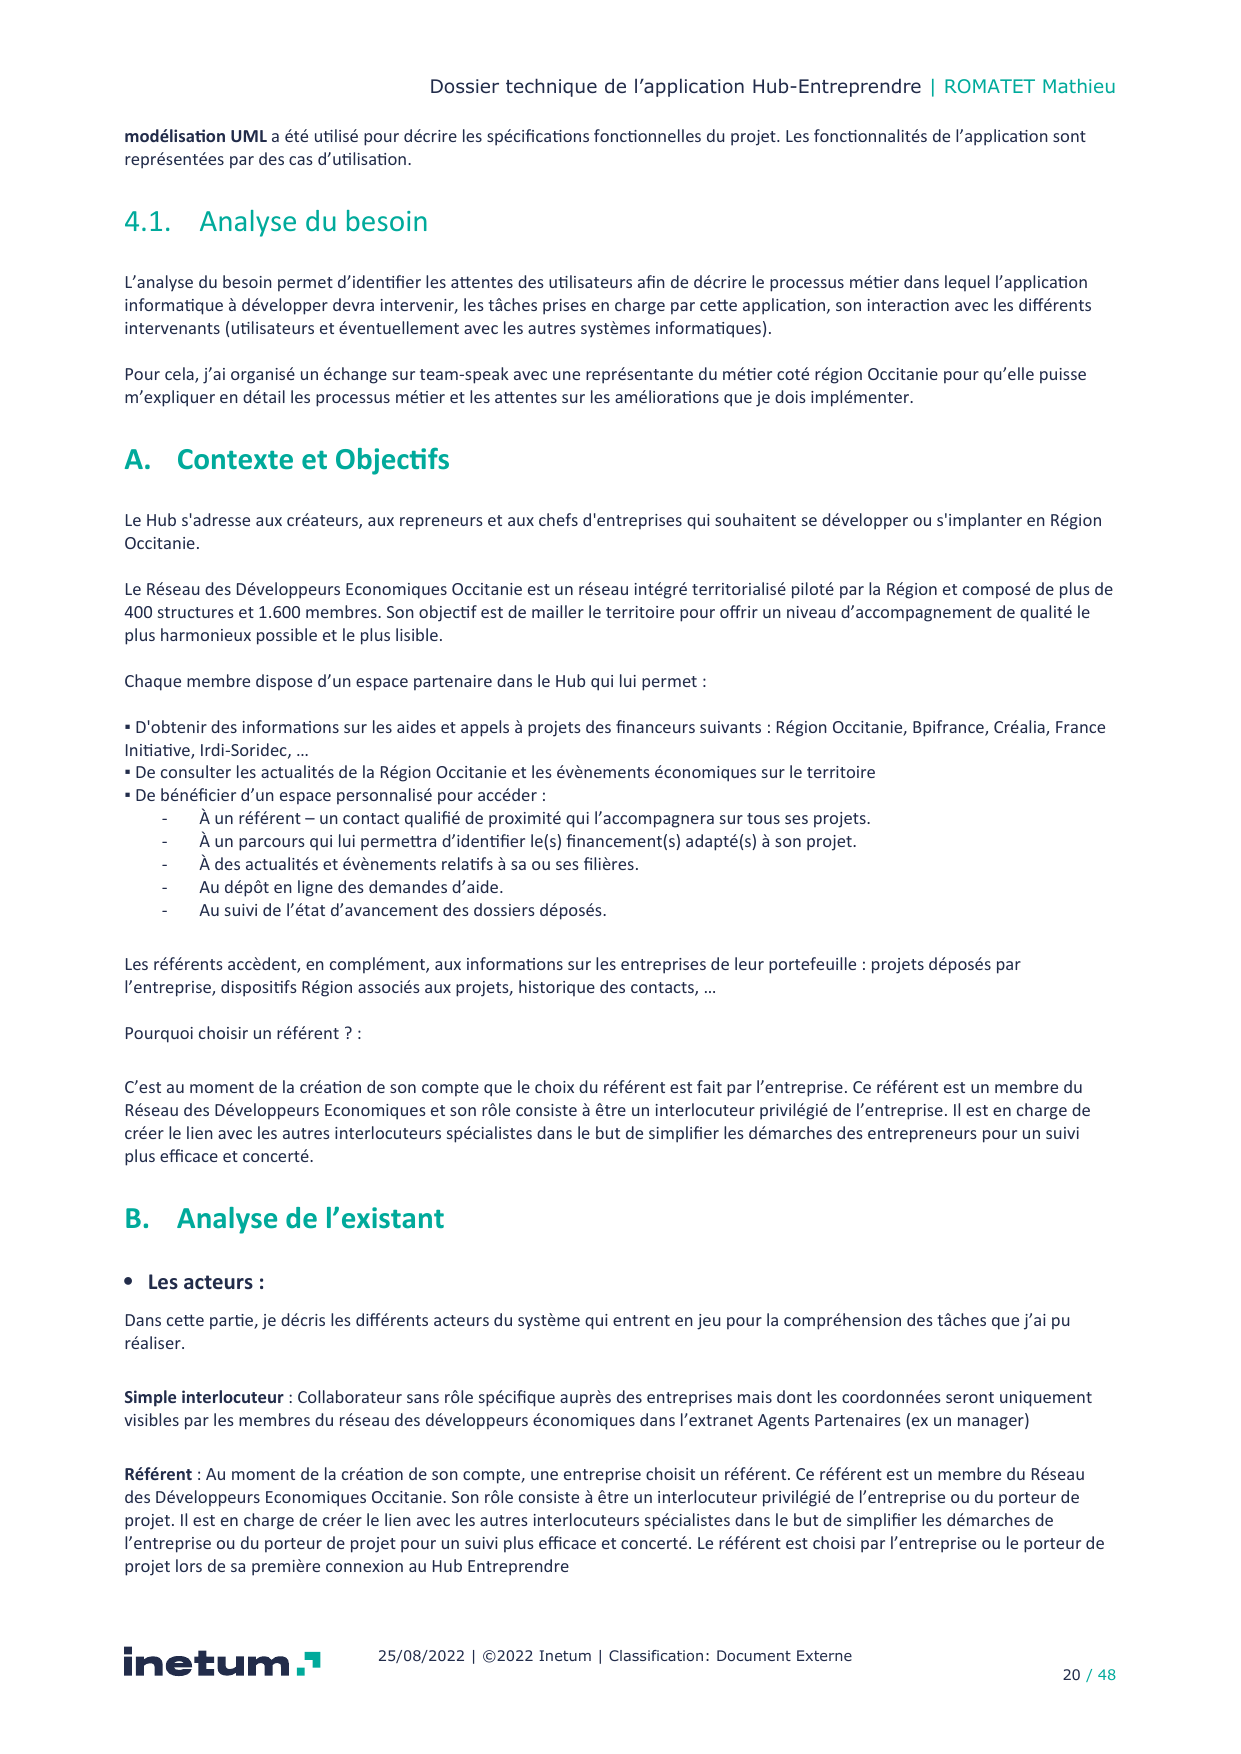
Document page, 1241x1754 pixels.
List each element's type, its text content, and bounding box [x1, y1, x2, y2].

text Dans cette partie, je décris les différents acteurs du système qui entrent en jeu pour la compréhension des tâches que j’ai pu réaliser. [124, 1308, 1116, 1354]
subtitle Analyse du besoin [124, 201, 1116, 239]
subtitle Contexte et Objectifs [124, 439, 1116, 477]
subtitle Analyse de l’existant [124, 1198, 1116, 1236]
list À un parcours qui lui permettra d’identifier le(s) financement(s) adapté(s) à son projet. [162, 829, 1116, 852]
text Le Hub s'adresse aux créateurs, aux repreneurs et aux chefs d'entreprises qui souhaitent se développer ou s'implanter en Région Occitanie. [124, 509, 1116, 577]
text Les référents accèdent, en complément, aux informations sur les entreprises de leur portefeuille : projets déposés par l’entreprise, dispositifs Région associés aux projets, historique des contacts, … [124, 952, 1116, 998]
list Au dépôt en ligne des demandes d’aide. [162, 875, 1116, 898]
list Au suivi de l’état d’avancement des dossiers déposés. [162, 898, 1116, 921]
text Pourquoi choisir un référent ? : [124, 1021, 1116, 1044]
text Le Réseau des Développeurs Economiques Occitanie est un réseau intégré territorialisé piloté par la Région et composé de plus de 400 structures et 1.600 membres. Son objectif est de mailler le territoire pour offrir un niveau d’accompagnement de qualité le plus harmonieux possible et le plus lisible. [124, 577, 1116, 646]
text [124, 124, 1116, 170]
text C’est au moment de la création de son compte que le choix du référent est fait par l’entreprise. Ce référent est un membre du Réseau des Développeurs Economiques et son rôle consiste à être un interlocuteur privilégié de l’entreprise. Il est en charge de créer le lien avec les autres interlocuteurs spécialistes dans le but de simplifier les démarches des entrepreneurs pour un suivi plus efficace et concerté. [124, 1075, 1116, 1167]
list Les acteurs : [124, 1267, 1116, 1296]
text L’analyse du besoin permet d’identifier les attentes des utilisateurs afin de décrire le processus métier dans lequel l’application informatique à développer devra intervenir, les tâches prises en charge par cette application, son interaction avec les différents intervenants (utilisateurs et éventuellement avec les autres systèmes informatiques). Pour cela, j’ai organisé un échange sur team-speak avec une représentante du métier coté région Occitanie pour qu’elle puisse m’expliquer en détail les processus métier et les attentes sur les améliorations que je dois implémenter. [124, 271, 1116, 408]
list À un référent – un contact qualifié de proximité qui l’accompagnera sur tous ses projets. [162, 806, 1116, 829]
text Référent : Au moment de la création de son compte, une entreprise choisit un référent. Ce référent est un membre du Réseau des Développeurs Economiques Occitanie. Son rôle consiste à être un interlocuteur privilégié de l’entreprise ou du porteur de projet. Il est en charge de créer le lien avec les autres interlocuteurs spécialistes dans le but de simplifier les démarches de l’entreprise ou du porteur de projet pour un suivi plus efficace et concerté. Le référent est choisi par l’entreprise ou le porteur de projet lors de sa première connexion au Hub Entreprendre [124, 1462, 1116, 1577]
text ▪ D'obtenir des informations sur les aides et appels à projets des financeurs suivants : Région Occitanie, Bpifrance, Créalia, France Initiative, Irdi-Soridec, … [124, 715, 1116, 761]
text ▪ De consulter les actualités de la Région Occitanie et les évènements économiques sur le territoire [124, 761, 1116, 783]
text Chaque membre dispose d’un espace partenaire dans le Hub qui lui permet : [124, 669, 1116, 692]
text ▪ De bénéficier d’un espace personnalisé pour accéder : [124, 783, 1116, 806]
list À des actualités et évènements relatifs à sa ou ses filières. [162, 852, 1116, 875]
text Simple interlocuteur : Collaborateur sans rôle spécifique auprès des entreprises mais dont les coordonnées seront uniquement visibles par les membres du réseau des développeurs économiques dans l’extranet Agents Partenaires (ex un manager) [124, 1385, 1116, 1431]
